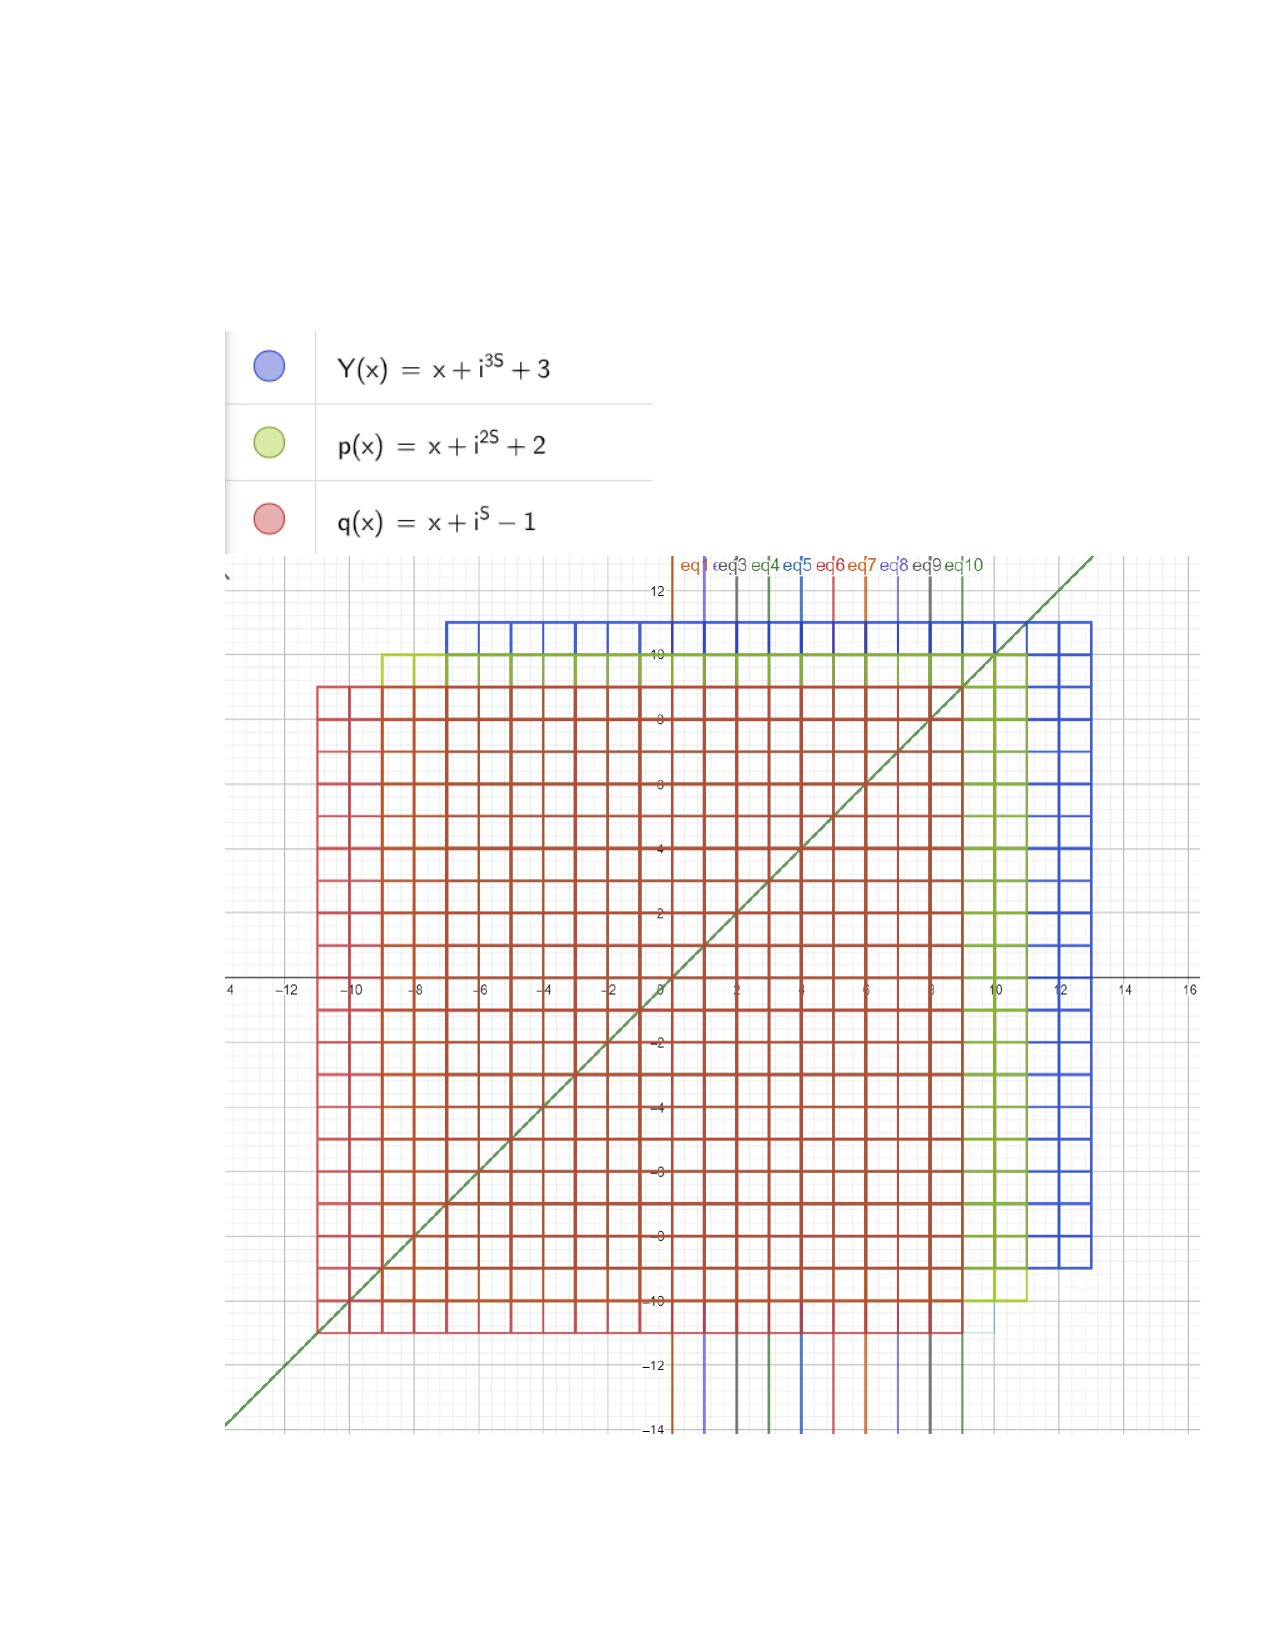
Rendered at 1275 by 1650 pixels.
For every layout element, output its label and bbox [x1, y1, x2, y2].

picture [225, 556, 1200, 1434]
picture [225, 331, 653, 554]
